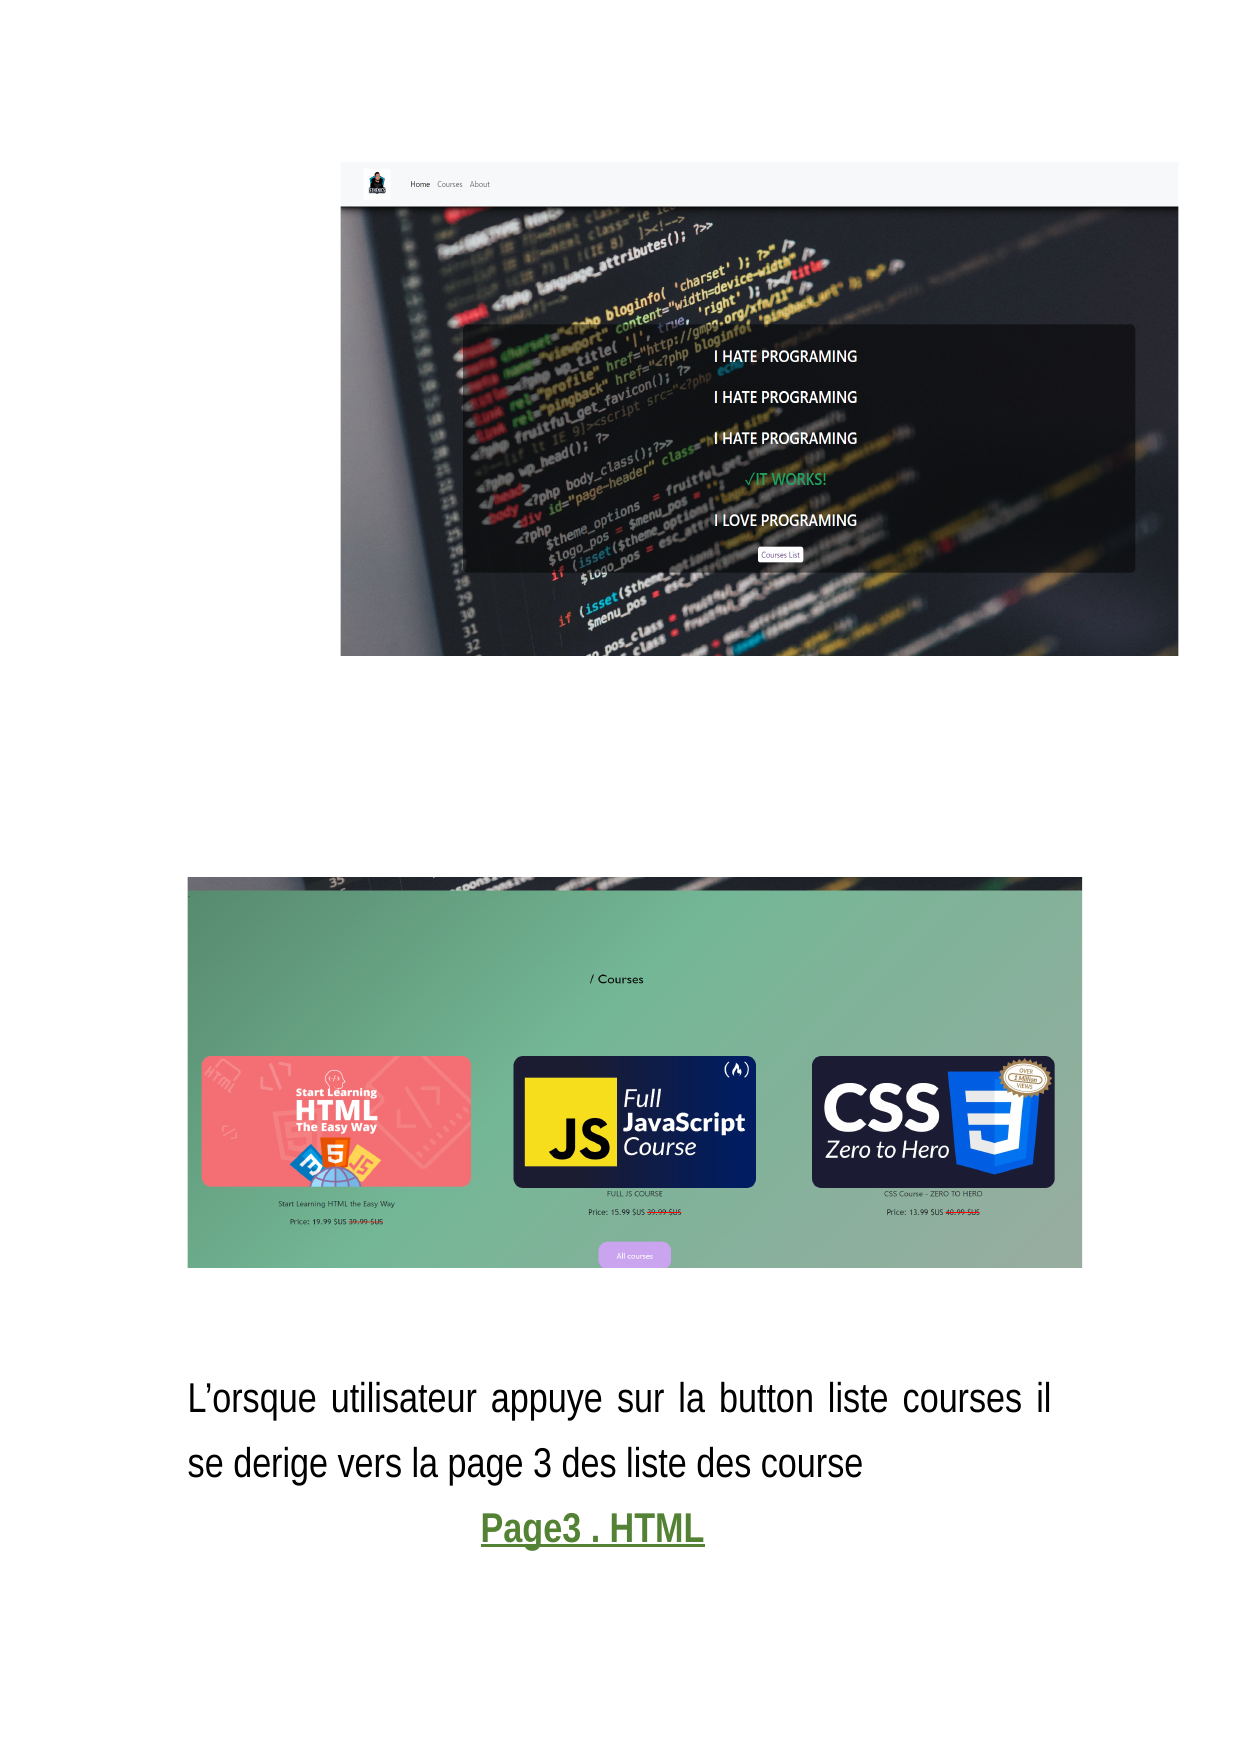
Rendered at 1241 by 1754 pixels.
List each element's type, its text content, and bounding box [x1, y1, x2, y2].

text L’orsque utilisateur appuye sur la button liste courses il se derige vers la page 3 des liste des course [187, 1364, 1053, 1494]
picture [340, 162, 1179, 656]
picture [187, 877, 1083, 1268]
picture [738, 644, 748, 650]
text Page3 . HTML [187, 1494, 1053, 1559]
